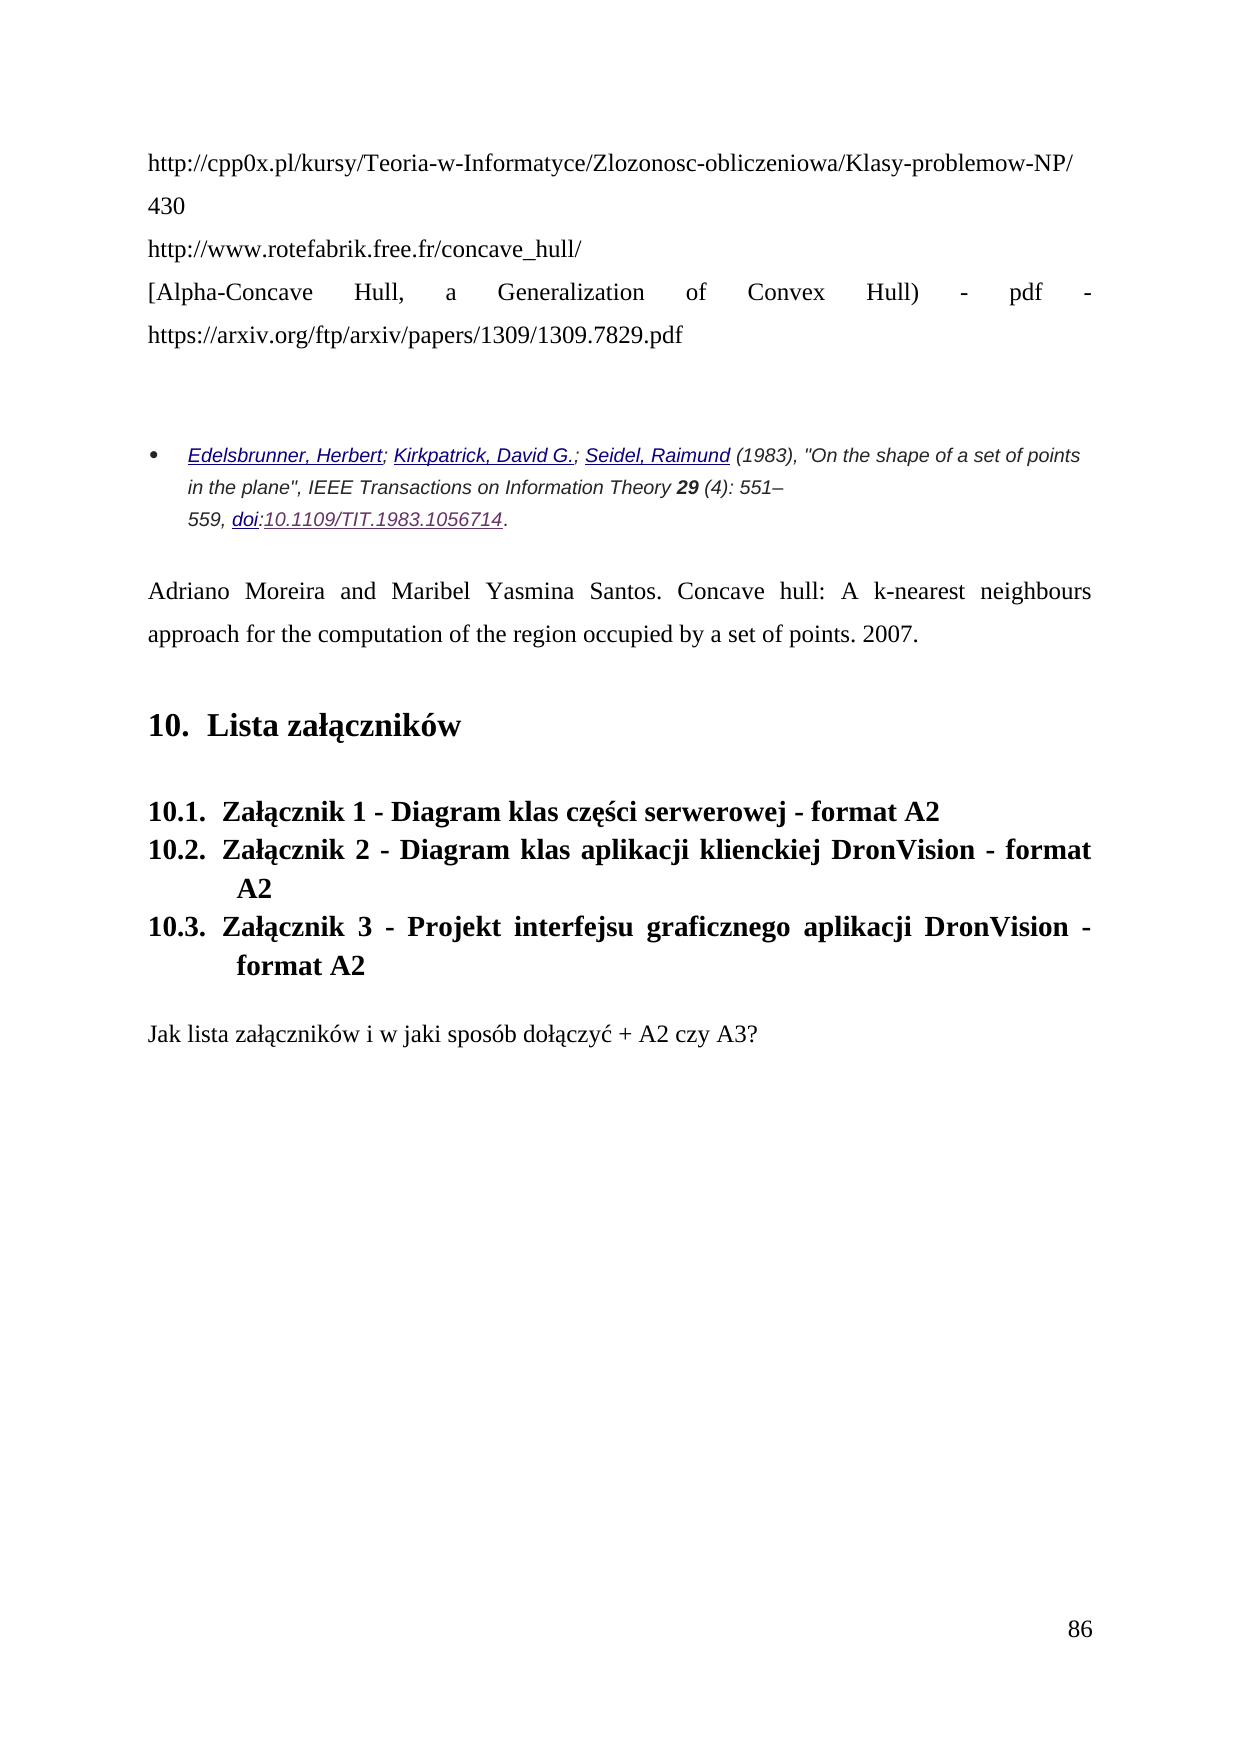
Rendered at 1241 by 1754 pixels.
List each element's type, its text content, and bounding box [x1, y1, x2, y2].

subtitle Załącznik 3 - Projekt interfejsu graficznego aplikacji DronVision - format A2 [148, 909, 1092, 981]
text http://www.rotefabrik.free.fr/concave_hull/ [148, 234, 1092, 263]
text [Alpha-Concave Hull, a Generalization of Convex Hull) - pdf - https://arxiv.org/ftp/arxiv/papers/1309/1309.7829.pdf [148, 277, 1092, 349]
text Jak lista załączników i w jaki sposób dołączyć + A2 czy A3? [148, 1019, 1092, 1048]
subtitle Załącznik 1 - Diagram klas części serwerowej - format A2 [148, 794, 1092, 827]
text Adriano Moreira and Maribel Yasmina Santos. Concave hull: A k-nearest neighbours approach for the computation of the region occupied by a set of points. 2007. [148, 576, 1092, 648]
subtitle Załącznik 2 - Diagram klas aplikacji klienckiej DronVision - format A2 [148, 832, 1092, 904]
text http://cpp0x.pl/kursy/Teoria-w-Informatyce/Zlozonosc-obliczeniowa/Klasy-problemow-NP/430 [148, 148, 1092, 219]
subtitle Lista załączników [148, 706, 1092, 744]
list Edelsbrunner, Herbert; Kirkpatrick, David G.; Seidel, Raimund (1983), "On the shape of a set of points in the plane", IEEE Transactions on Information Theory 29 (4): 551–559, doi:10.1109/TIT.1983.1056714. [150, 436, 1092, 531]
